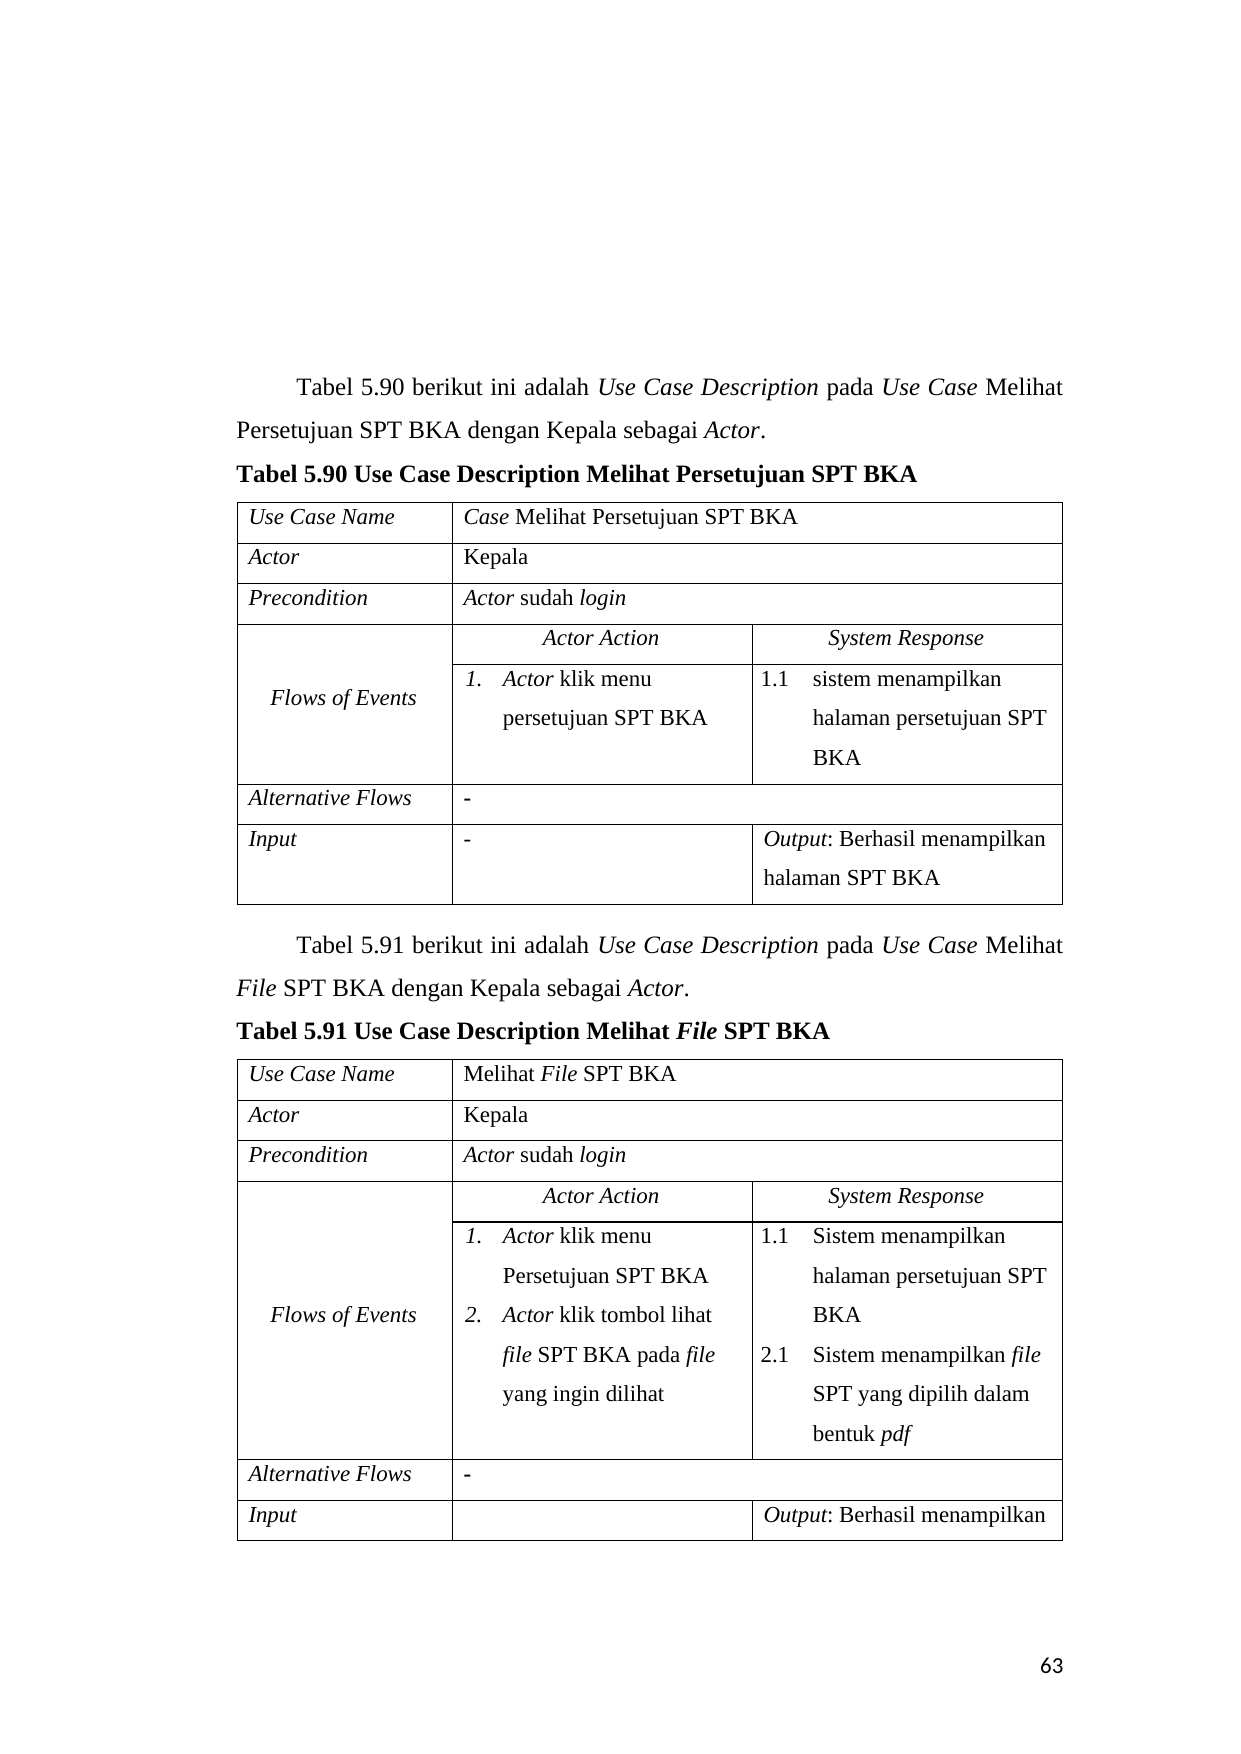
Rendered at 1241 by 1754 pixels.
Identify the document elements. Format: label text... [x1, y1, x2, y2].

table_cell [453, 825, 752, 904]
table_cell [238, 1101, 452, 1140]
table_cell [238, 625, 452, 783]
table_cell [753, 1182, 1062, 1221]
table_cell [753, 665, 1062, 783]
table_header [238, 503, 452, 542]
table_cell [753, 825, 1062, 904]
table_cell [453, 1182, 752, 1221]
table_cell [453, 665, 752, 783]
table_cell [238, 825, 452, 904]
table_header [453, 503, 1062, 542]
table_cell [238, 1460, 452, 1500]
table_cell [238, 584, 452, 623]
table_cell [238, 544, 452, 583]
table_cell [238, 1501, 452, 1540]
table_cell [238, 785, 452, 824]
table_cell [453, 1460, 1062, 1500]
text Tabel 5.91 Use Case Description Melihat File SPT BKA [236, 1016, 1063, 1045]
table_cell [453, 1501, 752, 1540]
text Tabel 5.90 Use Case Description Melihat Persetujuan SPT BKA [236, 459, 1063, 487]
text Tabel 5.90 berikut ini adalah Use Case Description pada Use Case Melihat Persetujuan SPT BKA dengan Kepala sebagai Actor. [236, 372, 1063, 444]
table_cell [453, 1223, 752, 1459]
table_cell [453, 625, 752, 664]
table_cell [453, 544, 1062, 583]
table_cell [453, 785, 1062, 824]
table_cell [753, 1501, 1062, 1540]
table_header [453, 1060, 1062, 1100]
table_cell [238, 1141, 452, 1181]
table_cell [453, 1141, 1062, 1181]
text Tabel 5.91 berikut ini adalah Use Case Description pada Use Case Melihat File SPT BKA dengan Kepala sebagai Actor. [236, 930, 1063, 1002]
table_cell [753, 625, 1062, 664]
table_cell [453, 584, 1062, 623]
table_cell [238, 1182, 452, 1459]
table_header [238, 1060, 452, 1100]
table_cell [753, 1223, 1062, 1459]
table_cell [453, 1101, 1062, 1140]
